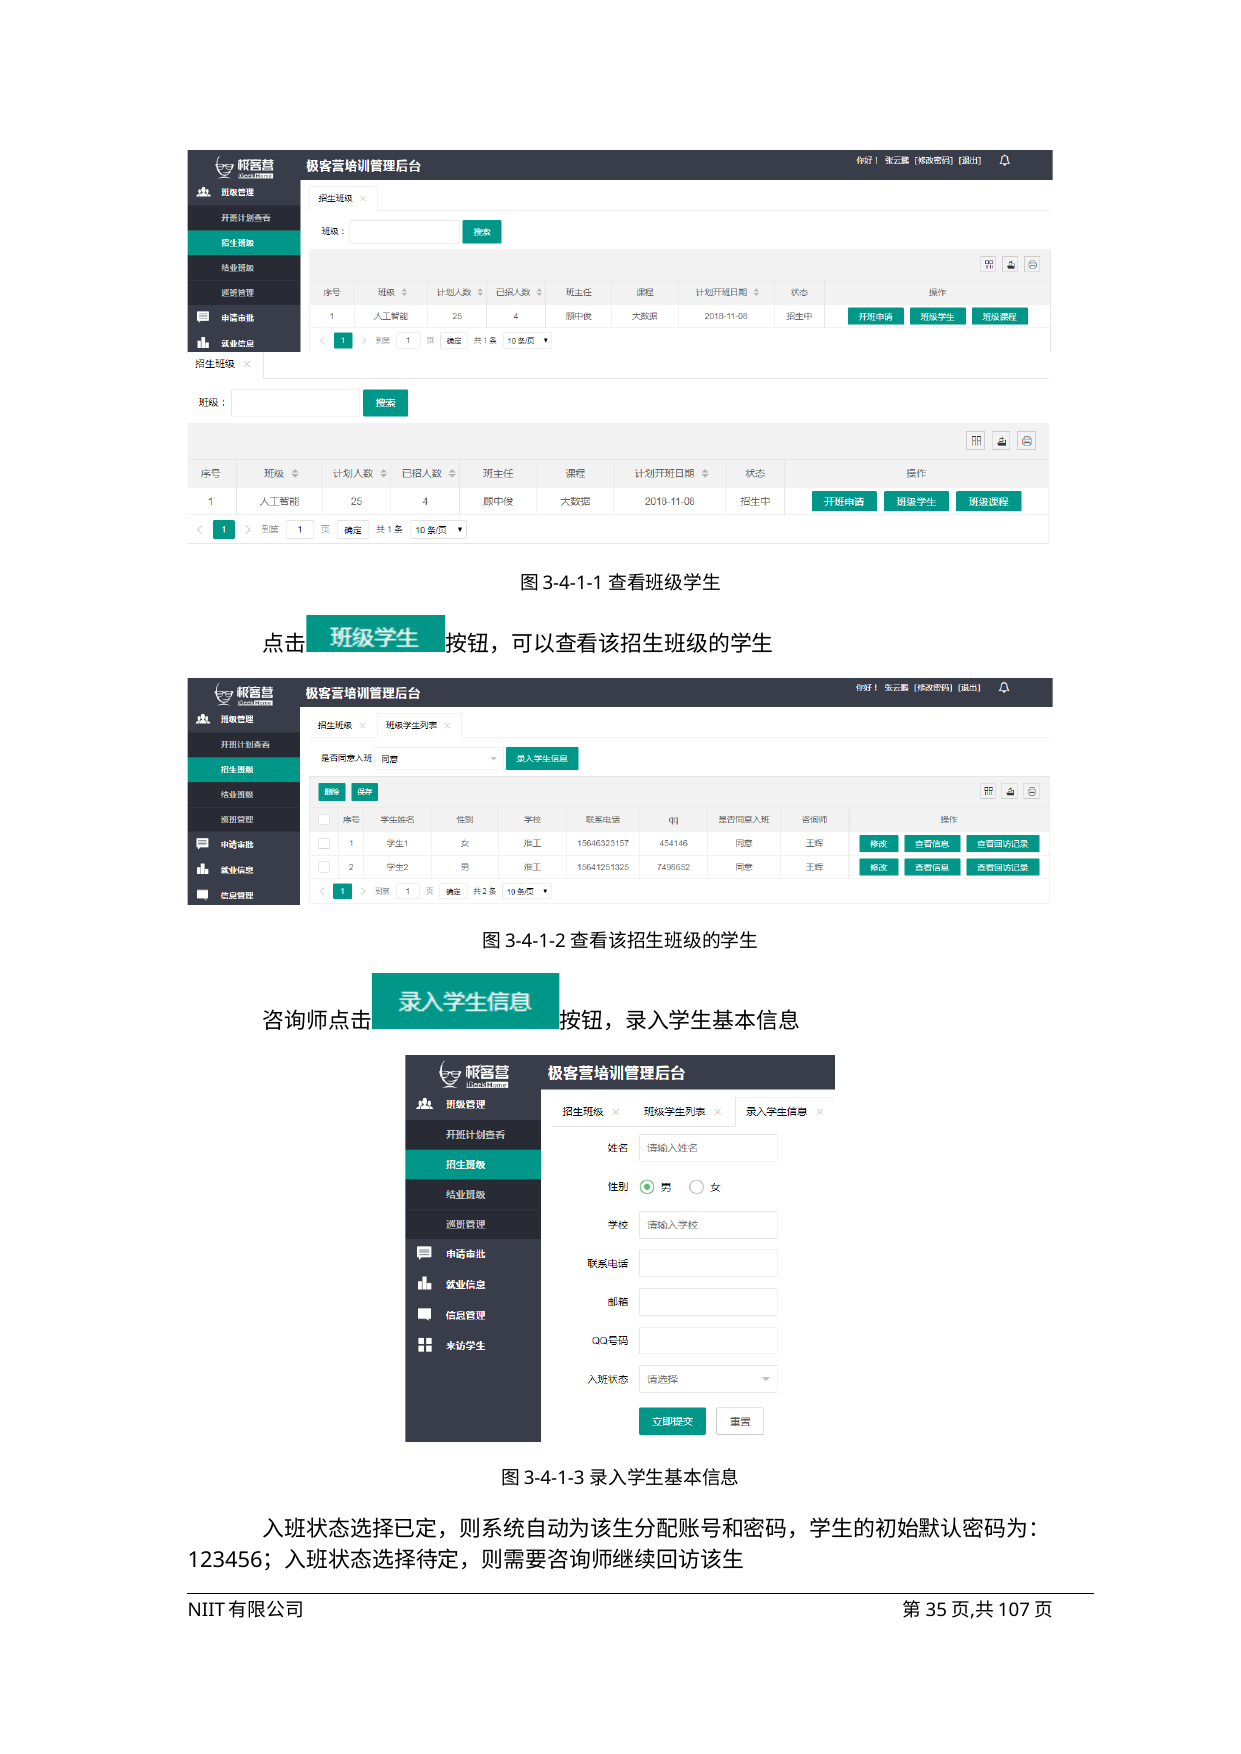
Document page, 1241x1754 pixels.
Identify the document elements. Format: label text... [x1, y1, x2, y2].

picture [187, 678, 1053, 905]
picture [371, 973, 560, 1029]
text 点击按钮，可以查看该招生班级的学生 [187, 616, 1053, 658]
text 图3-4-1-1 查看班级学生 [187, 567, 1053, 595]
text 咨询师点击按钮，录入学生基本信息 [187, 974, 1053, 1035]
text 图3-4-1-3 录入学生基本信息 [187, 1463, 1053, 1490]
picture [405, 1055, 835, 1442]
picture [187, 150, 1053, 547]
text 图3-4-1-2 查看该招生班级的学生 [187, 926, 1053, 953]
text 入班状态选择已定，则系统自动为该生分配账号和密码，学生的初始默认密码为：123456；入班状态选择待定，则需要咨询师继续回访该生 [187, 1511, 1053, 1574]
picture [306, 615, 446, 652]
